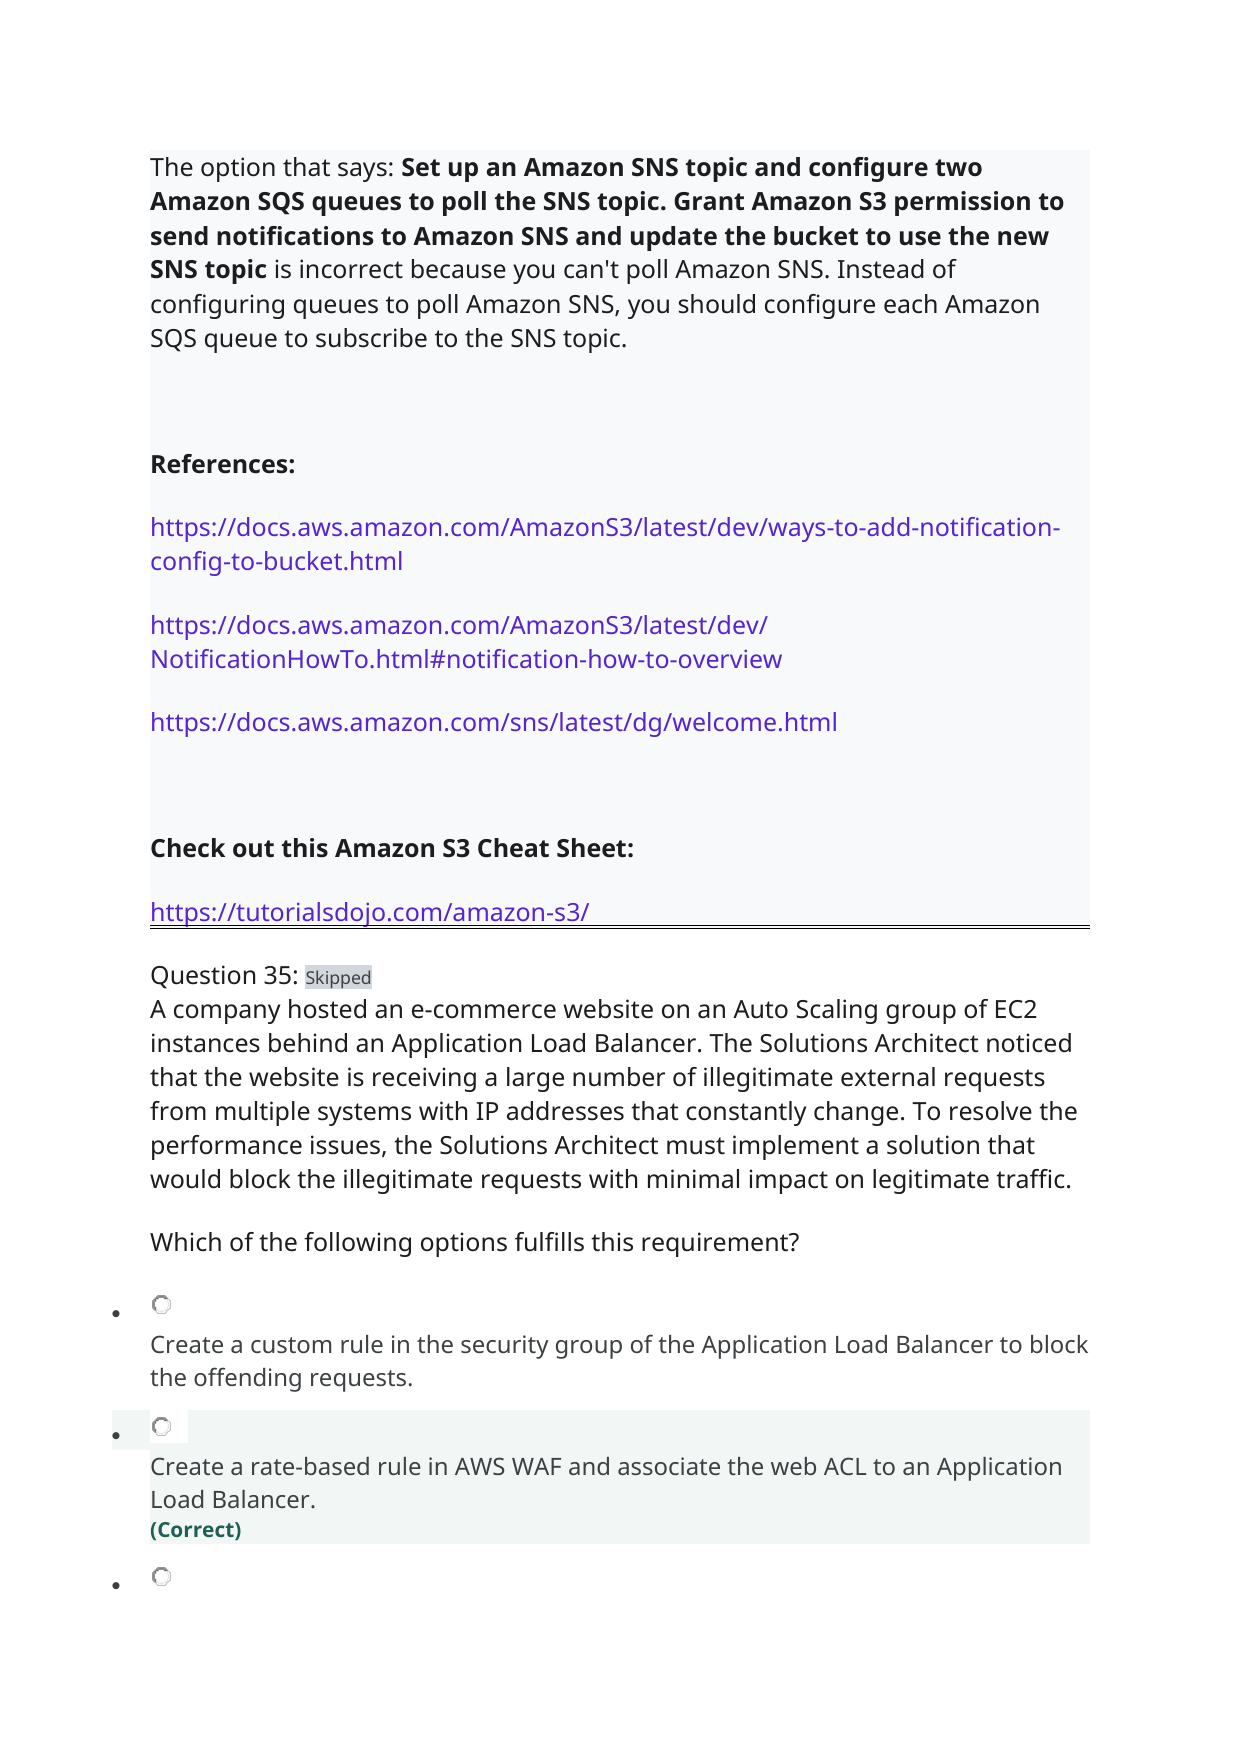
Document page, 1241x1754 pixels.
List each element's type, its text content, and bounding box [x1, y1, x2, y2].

text References: [150, 447, 1090, 481]
text https://docs.aws.amazon.com/AmazonS3/latest/dev/NotificationHowTo.html#notification-how-to-overview [150, 607, 1090, 675]
list ​ [112, 1288, 1090, 1328]
list ​ [112, 1561, 1090, 1601]
text Create a custom rule in the security group of the Application Load Balancer to block the offending requests. [150, 1328, 1090, 1393]
text Which of the following options fulfills this requirement? [150, 1225, 1090, 1259]
text The option that says: Set up an Amazon SNS topic and configure two Amazon SQS queues to poll the SNS topic. Grant Amazon S3 permission to send notifications to Amazon SNS and update the bucket to use the new SNS topic is incorrect because you can't poll Amazon SNS. Instead of configuring queues to poll Amazon SNS, you should configure each Amazon SQS queue to subscribe to the SNS topic. [150, 150, 1090, 354]
text Question 35: Skipped [150, 957, 1090, 992]
text A company hosted an e-commerce website on an Auto Scaling group of EC2 instances behind an Application Load Balancer. The Solutions Architect noticed that the website is receiving a large number of illegitimate external requests from multiple systems with IP addresses that constantly change. To resolve the performance issues, the Solutions Architect must implement a solution that would block the illegitimate requests with minimal impact on legitimate traffic. [150, 992, 1090, 1196]
text https://tutorialsdojo.com/amazon-s3/ [150, 894, 1090, 925]
text Check out this Amazon S3 Cheat Sheet: [150, 831, 1090, 865]
text https://docs.aws.amazon.com/sns/latest/dg/welcome.html [150, 704, 1090, 739]
text (Correct) [150, 1515, 1090, 1544]
list ​ [112, 1410, 1090, 1450]
text https://docs.aws.amazon.com/AmazonS3/latest/dev/ways-to-add-notification-config-to-bucket.html [150, 510, 1090, 578]
text Create a rate-based rule in AWS WAF and associate the web ACL to an Application Load Balancer. [150, 1450, 1090, 1515]
